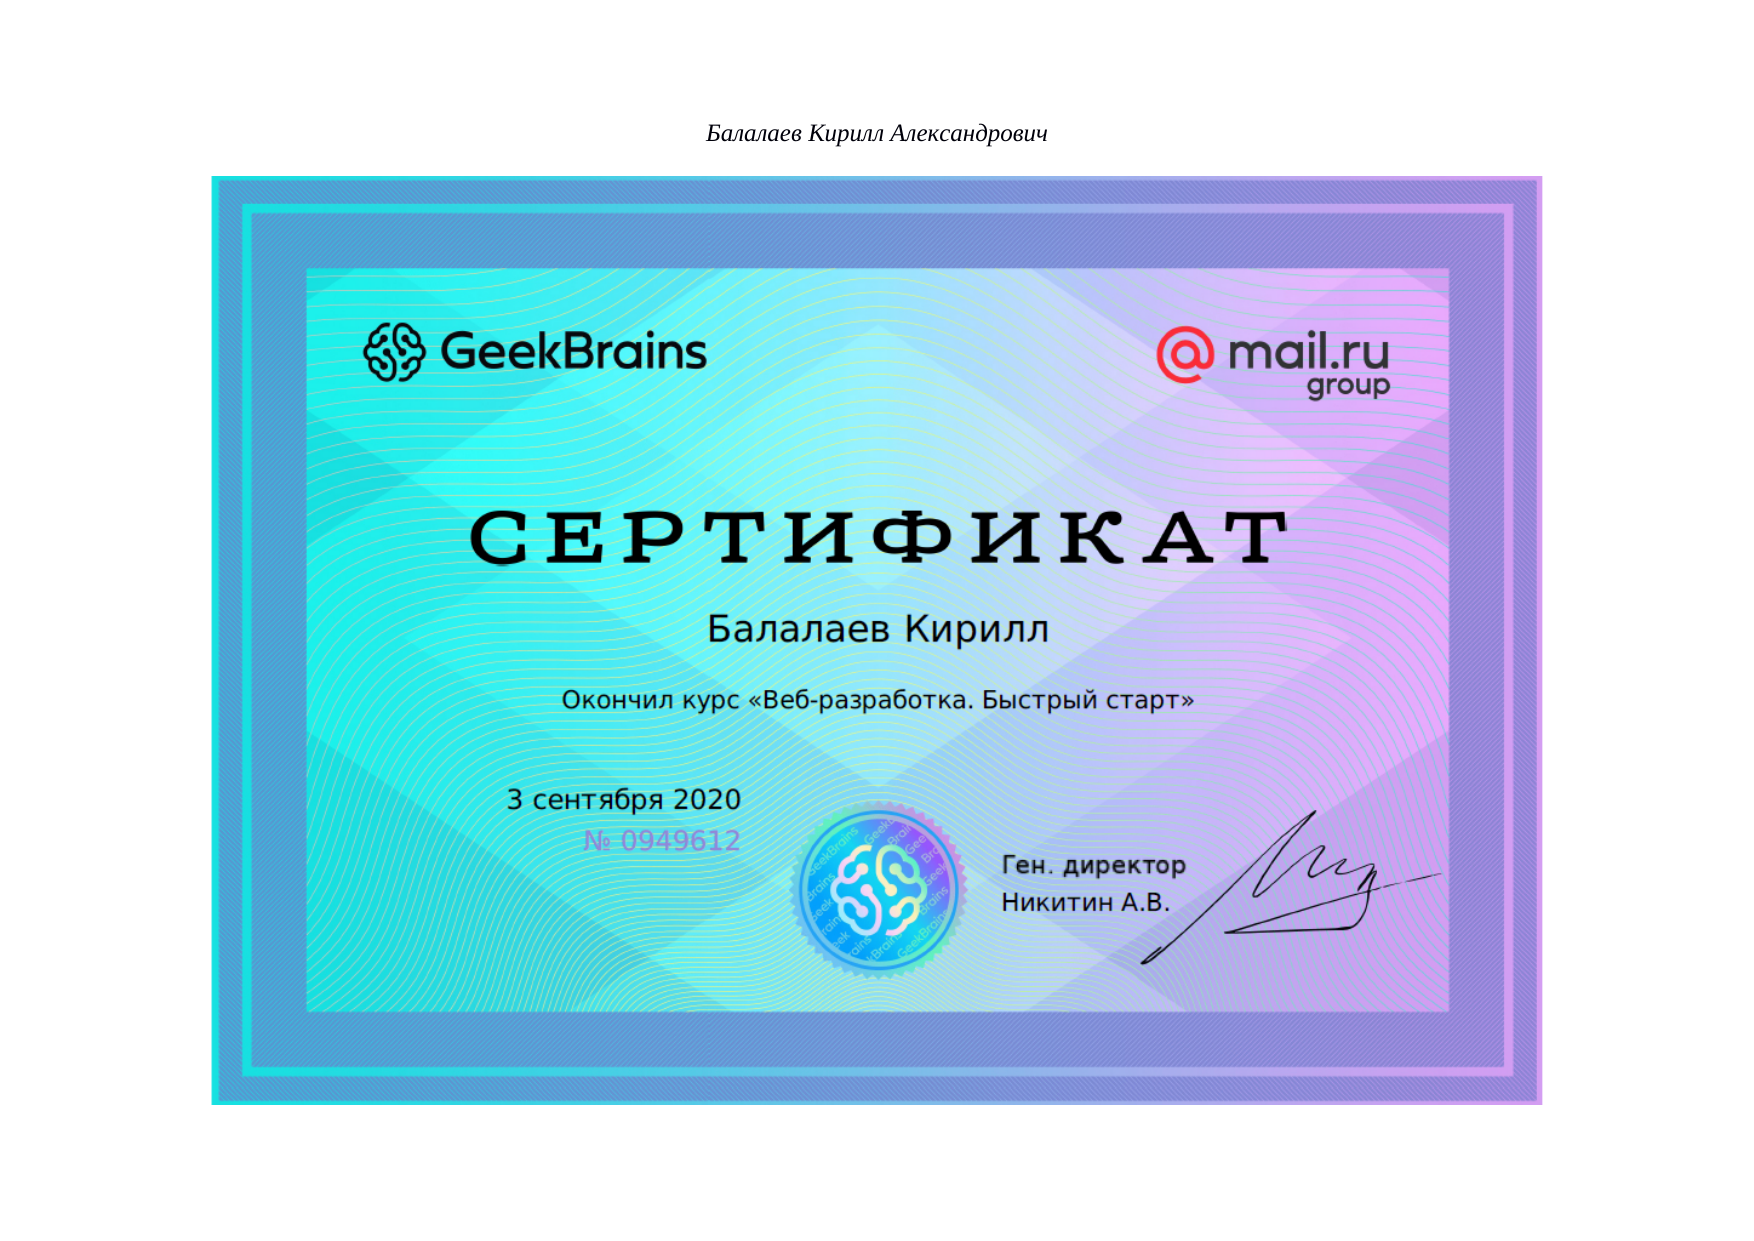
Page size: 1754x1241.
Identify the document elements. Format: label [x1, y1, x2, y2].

picture [211, 176, 1543, 1105]
